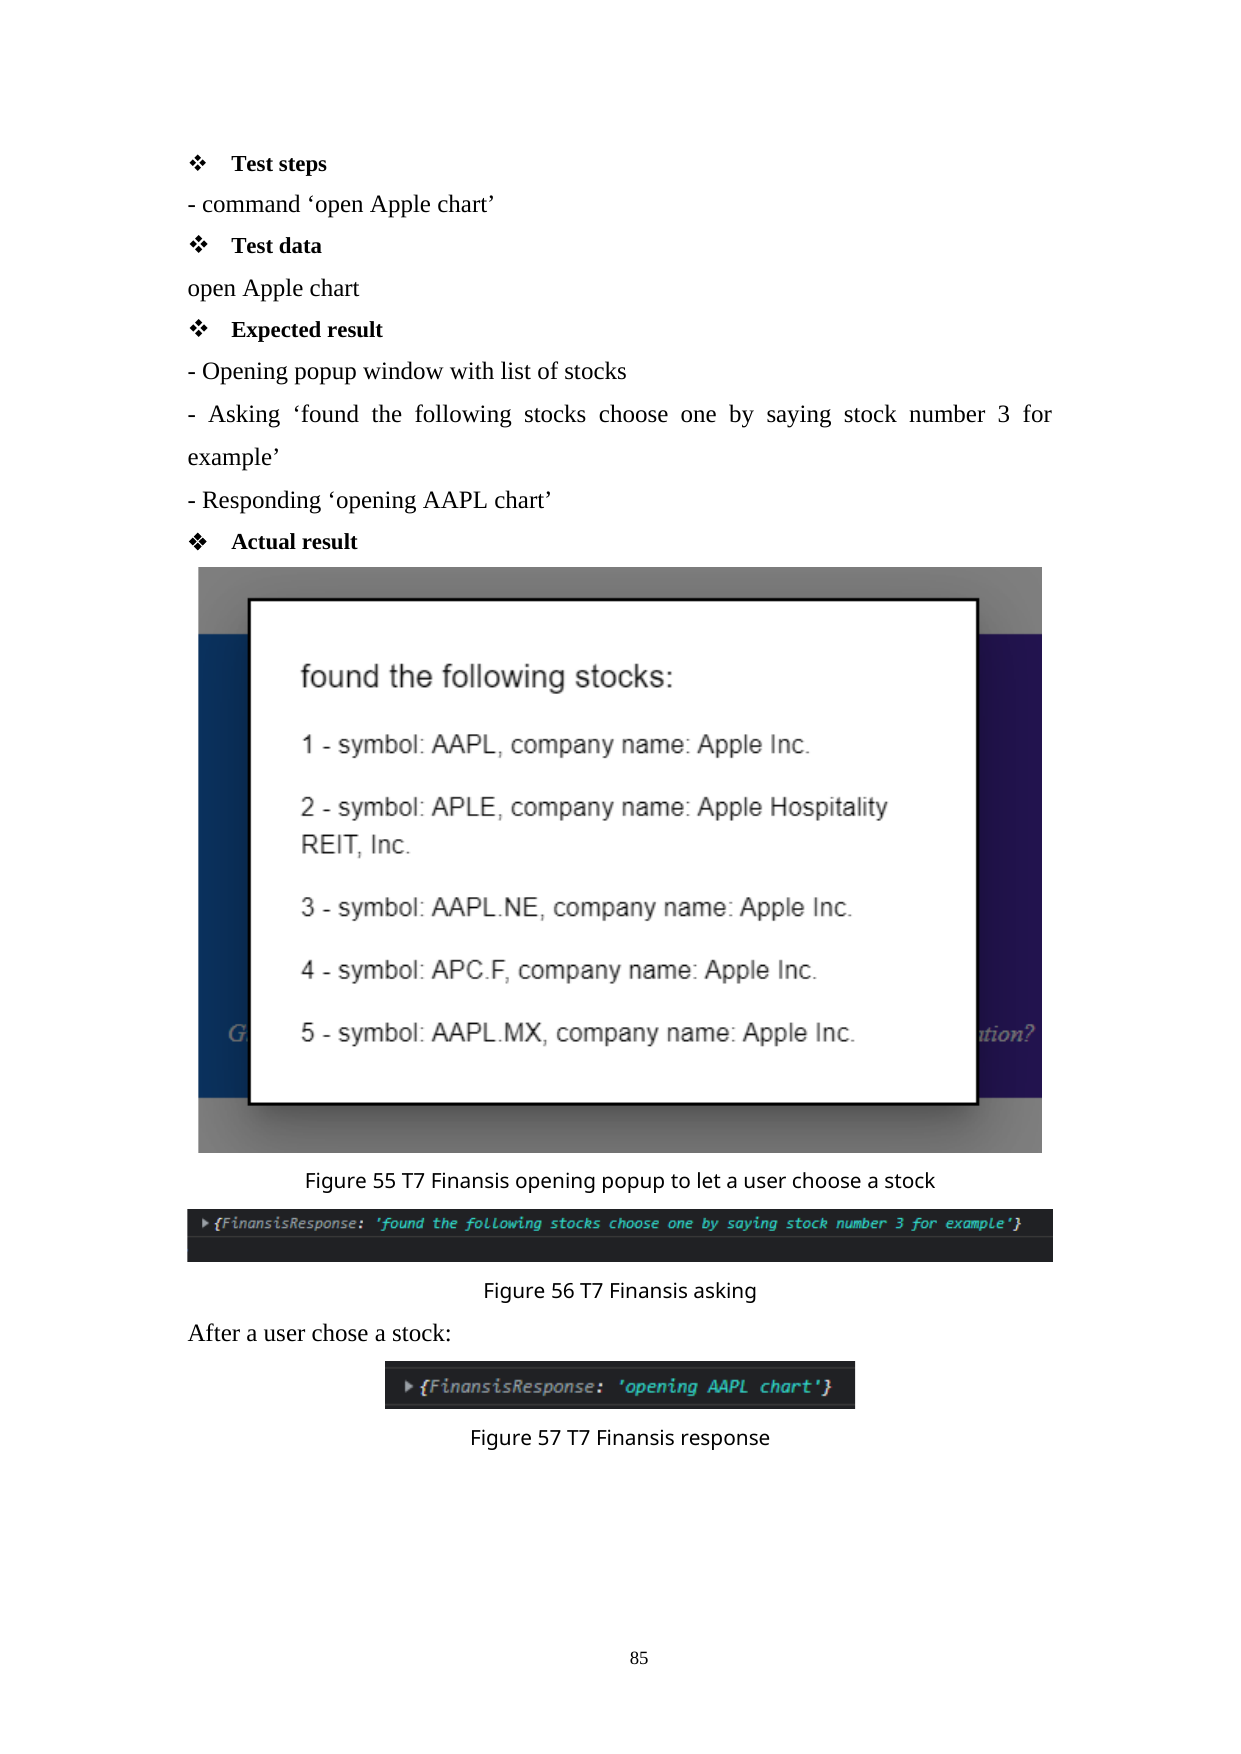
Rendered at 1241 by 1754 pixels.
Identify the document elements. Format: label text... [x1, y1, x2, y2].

list Test data [187, 233, 1053, 259]
list Figure 57 T7 Finansis response [187, 1423, 1053, 1451]
text - Opening popup window with list of stocks [187, 356, 1053, 385]
text After a user chose a stock: [187, 1318, 1053, 1347]
list Figure 55 T7 Finansis opening popup to let a user choose a stock [187, 1167, 1053, 1195]
text - Asking ‘found the following stocks choose one by saying stock number 3 for example’ [187, 399, 1053, 471]
list Test steps [187, 150, 1053, 176]
picture [385, 1361, 856, 1409]
text - Responding ‘opening AAPL chart’ [187, 485, 1053, 514]
list Expected result [187, 316, 1053, 343]
list Actual result [187, 528, 1053, 555]
list Figure 56 T7 Finansis asking [187, 1276, 1053, 1304]
picture [198, 567, 1042, 1153]
picture [187, 1209, 1053, 1262]
text - command ‘open Apple chart’ [187, 189, 1053, 218]
list open Apple chart [187, 273, 1053, 301]
